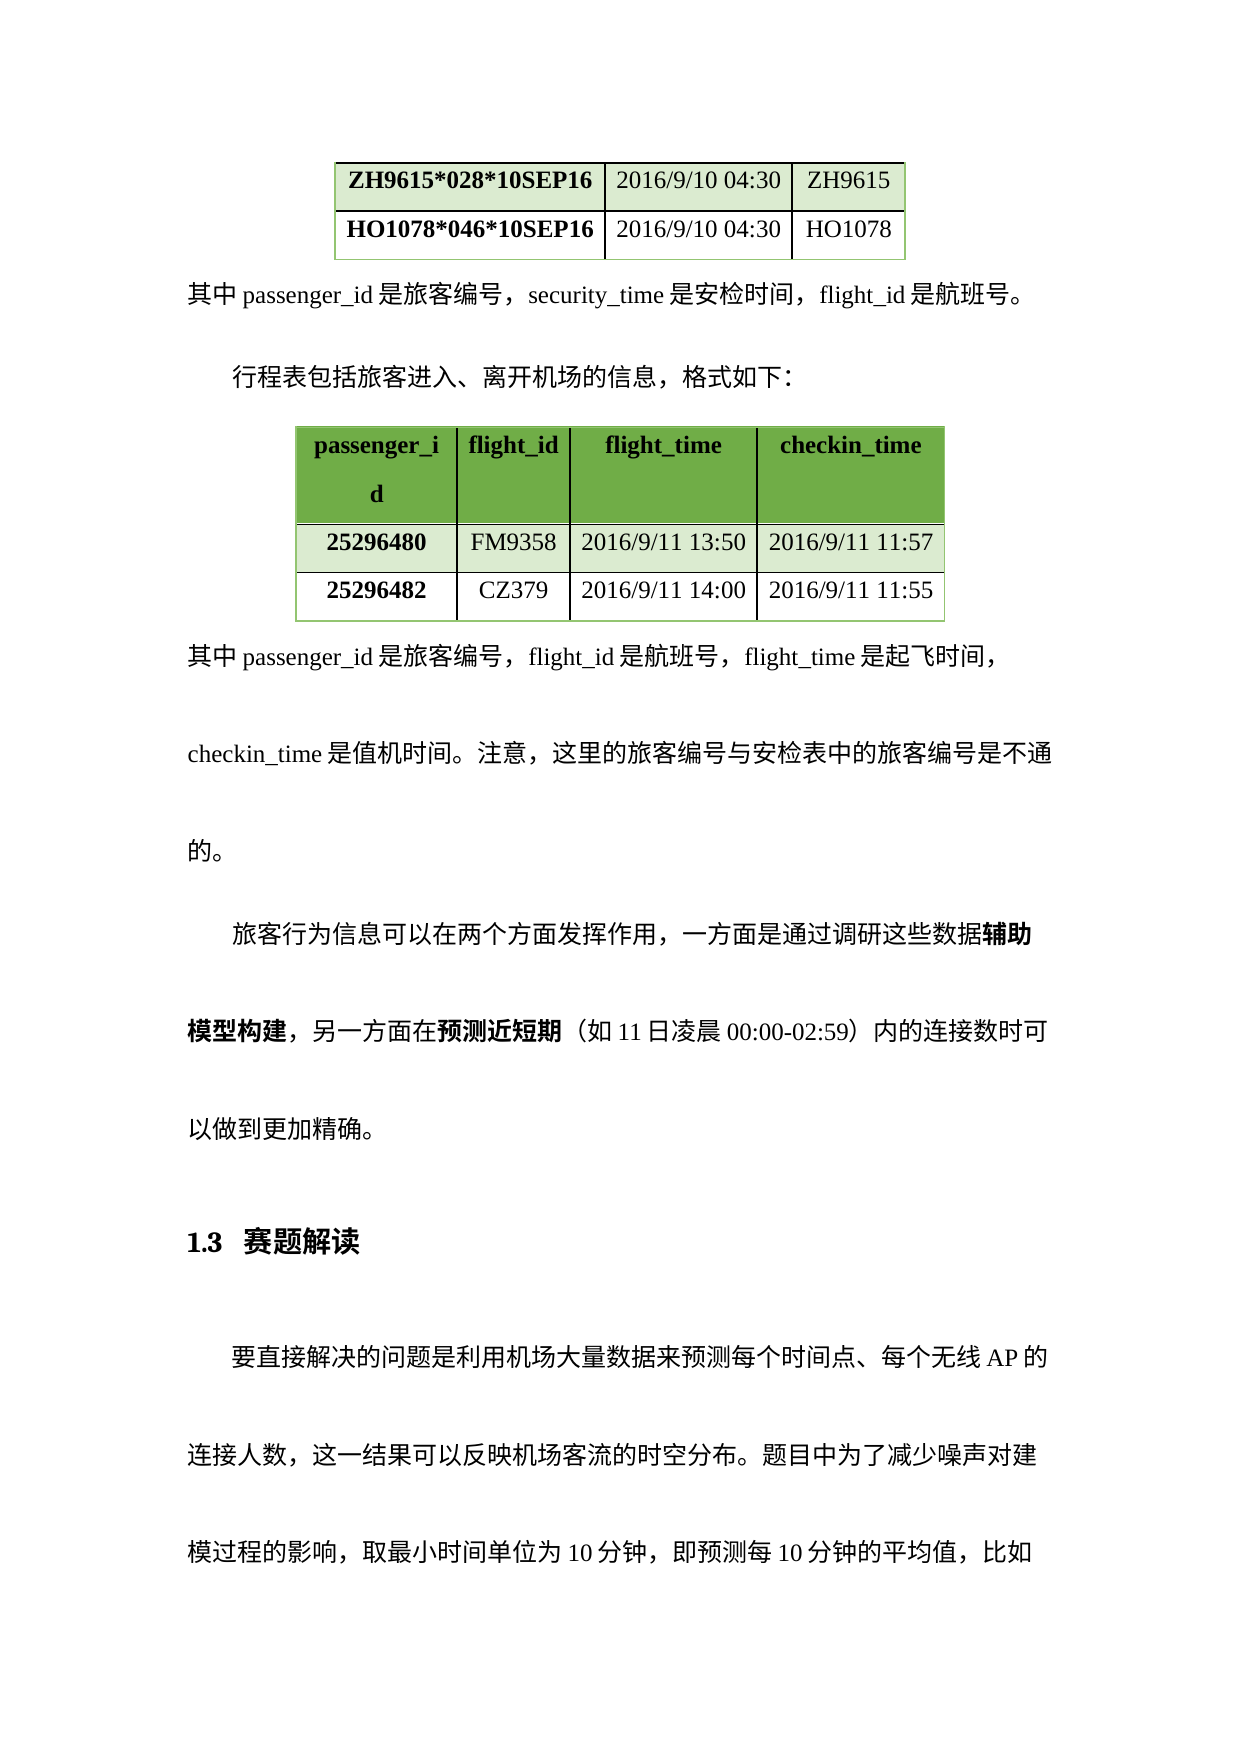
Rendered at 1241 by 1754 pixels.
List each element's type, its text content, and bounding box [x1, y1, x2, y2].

table_header checkin_time [758, 428, 944, 523]
table_cell 2016/9/11 13:50 [571, 525, 756, 572]
table_header flight_id [458, 428, 569, 523]
table_cell 2016/9/10 04:30 [606, 212, 791, 259]
table_cell 2016/9/11 11:57 [758, 525, 944, 572]
table_cell FM9358 [458, 525, 569, 572]
text 其中passenger_id是旅客编号，security_time是安检时间，flight_id是航班号。 [187, 260, 1053, 325]
text 行程表包括旅客进入、离开机场的信息，格式如下： [187, 343, 1053, 408]
table_cell CZ379 [458, 573, 569, 620]
text 旅客行为信息可以在两个方面发挥作用，一方面是通过调研这些数据辅助模型构建，另一方面在预测近短期（如11日凌晨00:00-02:59）内的连接数时可以做到更加精确。 [187, 900, 1053, 1160]
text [187, 1323, 1053, 1583]
table_cell 2016/9/11 11:55 [758, 573, 944, 620]
text 其中passenger_id是旅客编号，flight_id是航班号，flight_time是起飞时间，checkin_time是值机时间。注意，这里的旅客编号与安检表中的旅客编号是不通的。 [187, 622, 1053, 882]
table_cell 25296482 [297, 573, 456, 620]
table_cell ZH9615 [793, 164, 904, 210]
table_cell HO1078*046*10SEP16 [336, 212, 604, 259]
table_cell HO1078 [793, 212, 904, 259]
table_header passenger_id [297, 428, 456, 523]
table_cell 2016/9/11 14:00 [571, 573, 756, 620]
table_cell 25296480 [297, 525, 456, 572]
table_cell ZH9615*028*10SEP16 [336, 164, 604, 210]
table_cell 2016/9/10 04:30 [606, 164, 791, 210]
table_header flight_time [571, 428, 756, 523]
subtitle 赛题解读 [187, 1207, 1053, 1272]
